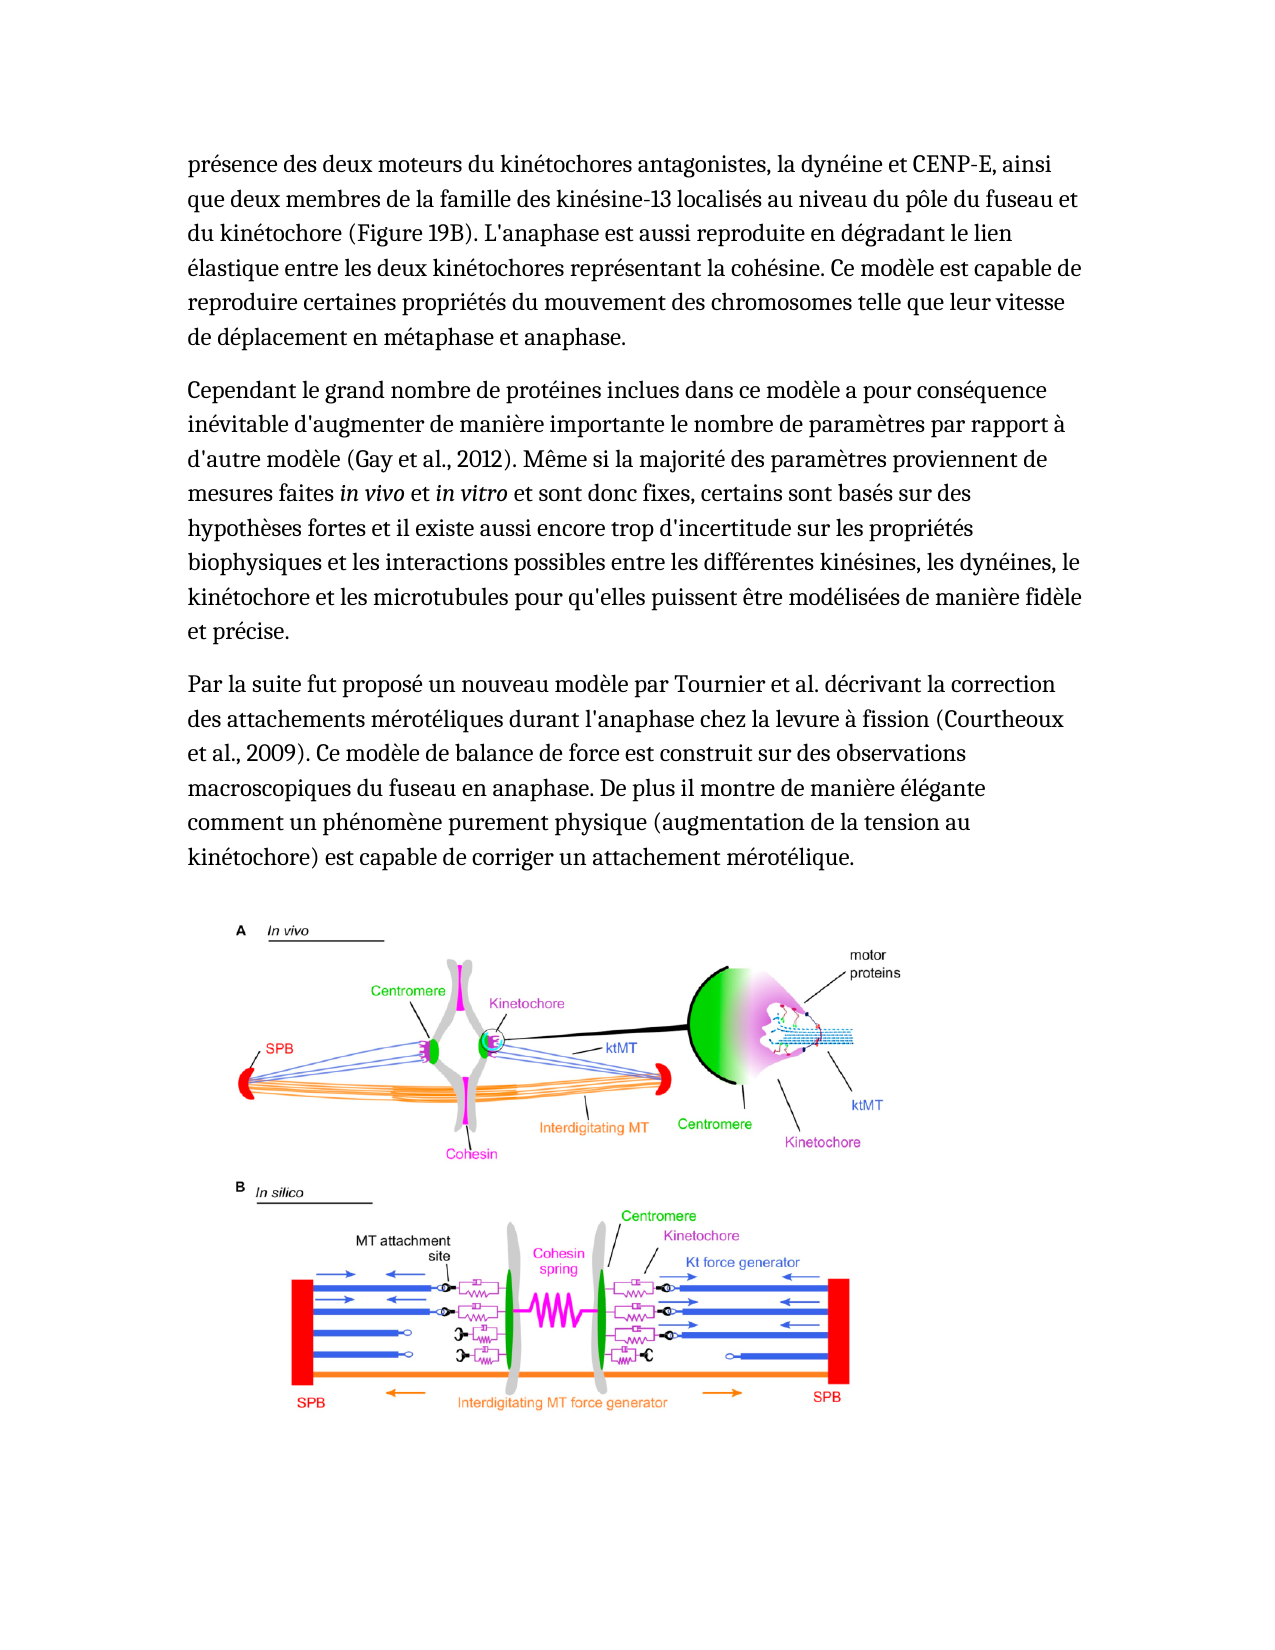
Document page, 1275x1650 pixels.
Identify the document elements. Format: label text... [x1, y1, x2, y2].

text Par la suite fut proposé un nouveau modèle par Tournier et al. décrivant la correction des attachements mérotéliques durant l'anaphase chez la levure à fission (Courtheoux et al., 2009). Ce modèle de balance de force est construit sur des observations macroscopiques du fuseau en anaphase. De plus il montre de manière élégante comment un phénomène purement physique (augmentation de la tension au kinétochore) est capable de corriger un attachement mérotélique. [187, 670, 1087, 871]
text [187, 150, 1087, 351]
text Cependant le grand nombre de protéines inclues dans ce modèle a pour conséquence inévitable d'augmenter de manière importante le nombre de paramètres par rapport à d'autre modèle (Gay et al., 2012). Même si la majorité des paramètres proviennent de mesures faites in vivo et in vitro et sont donc fixes, certains sont basés sur des hypothèses fortes et il existe aussi encore trop d'incertitude sur les propriétés biophysiques et les interactions possibles entre les différentes kinésines, les dynéines, le kinétochore et les microtubules pour qu'elles puissent être modélisées de manière fidèle et précise. [187, 376, 1087, 646]
picture [206, 895, 946, 1459]
